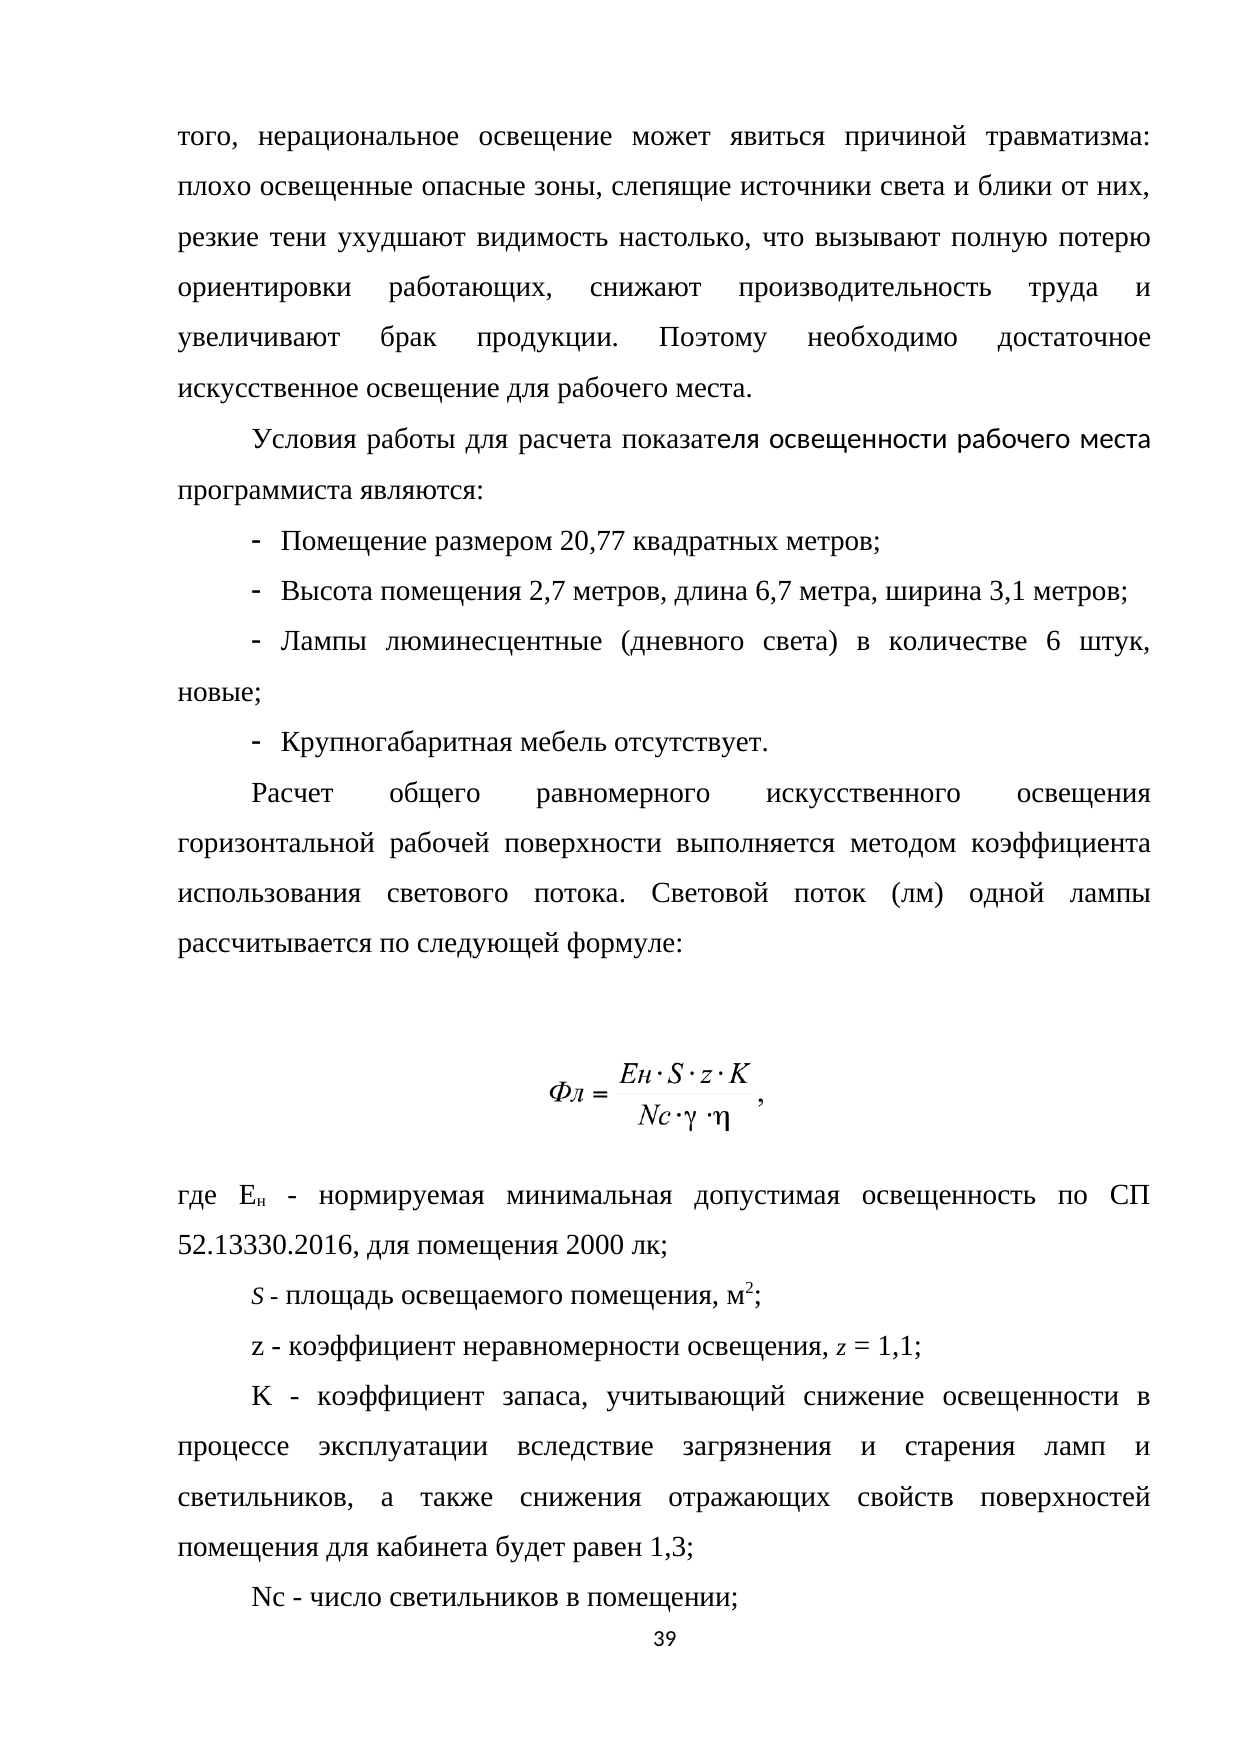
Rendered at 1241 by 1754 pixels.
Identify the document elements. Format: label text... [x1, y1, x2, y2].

text где Ен - нормируемая минимальная допустимая освещенность по СП 52.13330.2016, для помещения 2000 лк; [177, 1177, 1152, 1261]
list Высота помещения 2,7 метров, длина 6,7 метра, ширина 3,1 метров; [177, 573, 1152, 607]
list Помещение размером 20,77 квадратных метров; [177, 523, 1152, 556]
picture [545, 1054, 769, 1136]
list Крупногабаритная мебель отсутствует. [177, 724, 1152, 758]
text Расчет общего равномерного искусственного освещения горизонтальной рабочей поверхности выполняется методом коэффициента использования светового потока. Световой поток (лм) одной лампы рассчитывается по следующей формуле: [177, 775, 1152, 959]
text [177, 118, 1152, 403]
list Лампы люминесцентные (дневного света) в количестве 6 штук, новые; [177, 623, 1152, 707]
text Nc - число светильников в помещении; [177, 1579, 1152, 1613]
text z - коэффициент неравномерности освещения, z = 1,1; [177, 1328, 1152, 1361]
text S - площадь освещаемого помещения, м2; [177, 1277, 1152, 1311]
text Условия работы для расчета показателя освещенности рабочего места программиста являются: [177, 420, 1152, 506]
text K - коэффициент запаса, учитывающий снижение освещенности в процессе эксплуатации вследствие загрязнения и старения ламп и светильников, а также снижения отражающих свойств поверхностей помещения для кабинета будет равен 1,3; [177, 1378, 1152, 1563]
